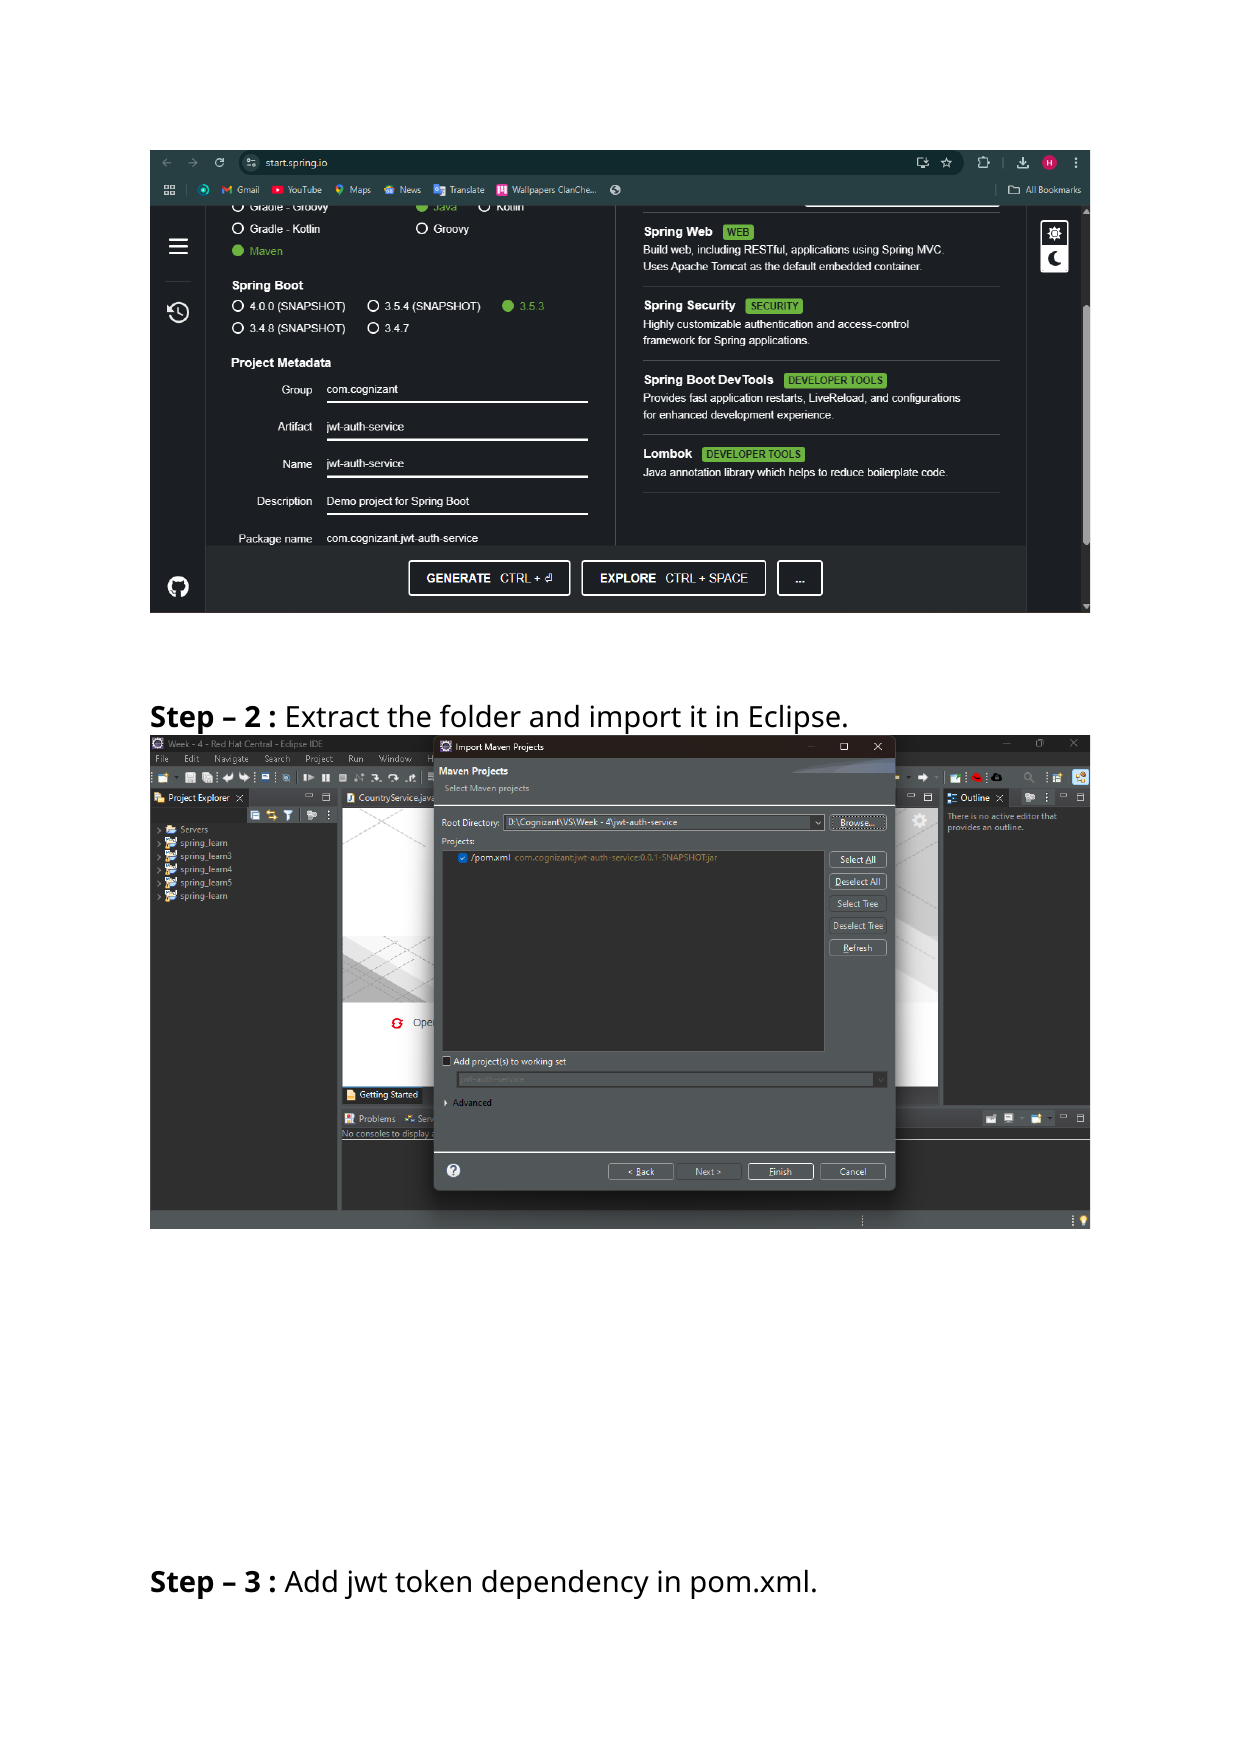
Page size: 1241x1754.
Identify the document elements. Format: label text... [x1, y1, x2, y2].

text Step – 2 : Extract the folder and import it in Eclipse. [150, 696, 1090, 735]
text Step – 3 : Add jwt token dependency in pom.xml. [150, 1561, 1090, 1601]
picture [150, 735, 1091, 1229]
picture [150, 150, 1091, 613]
